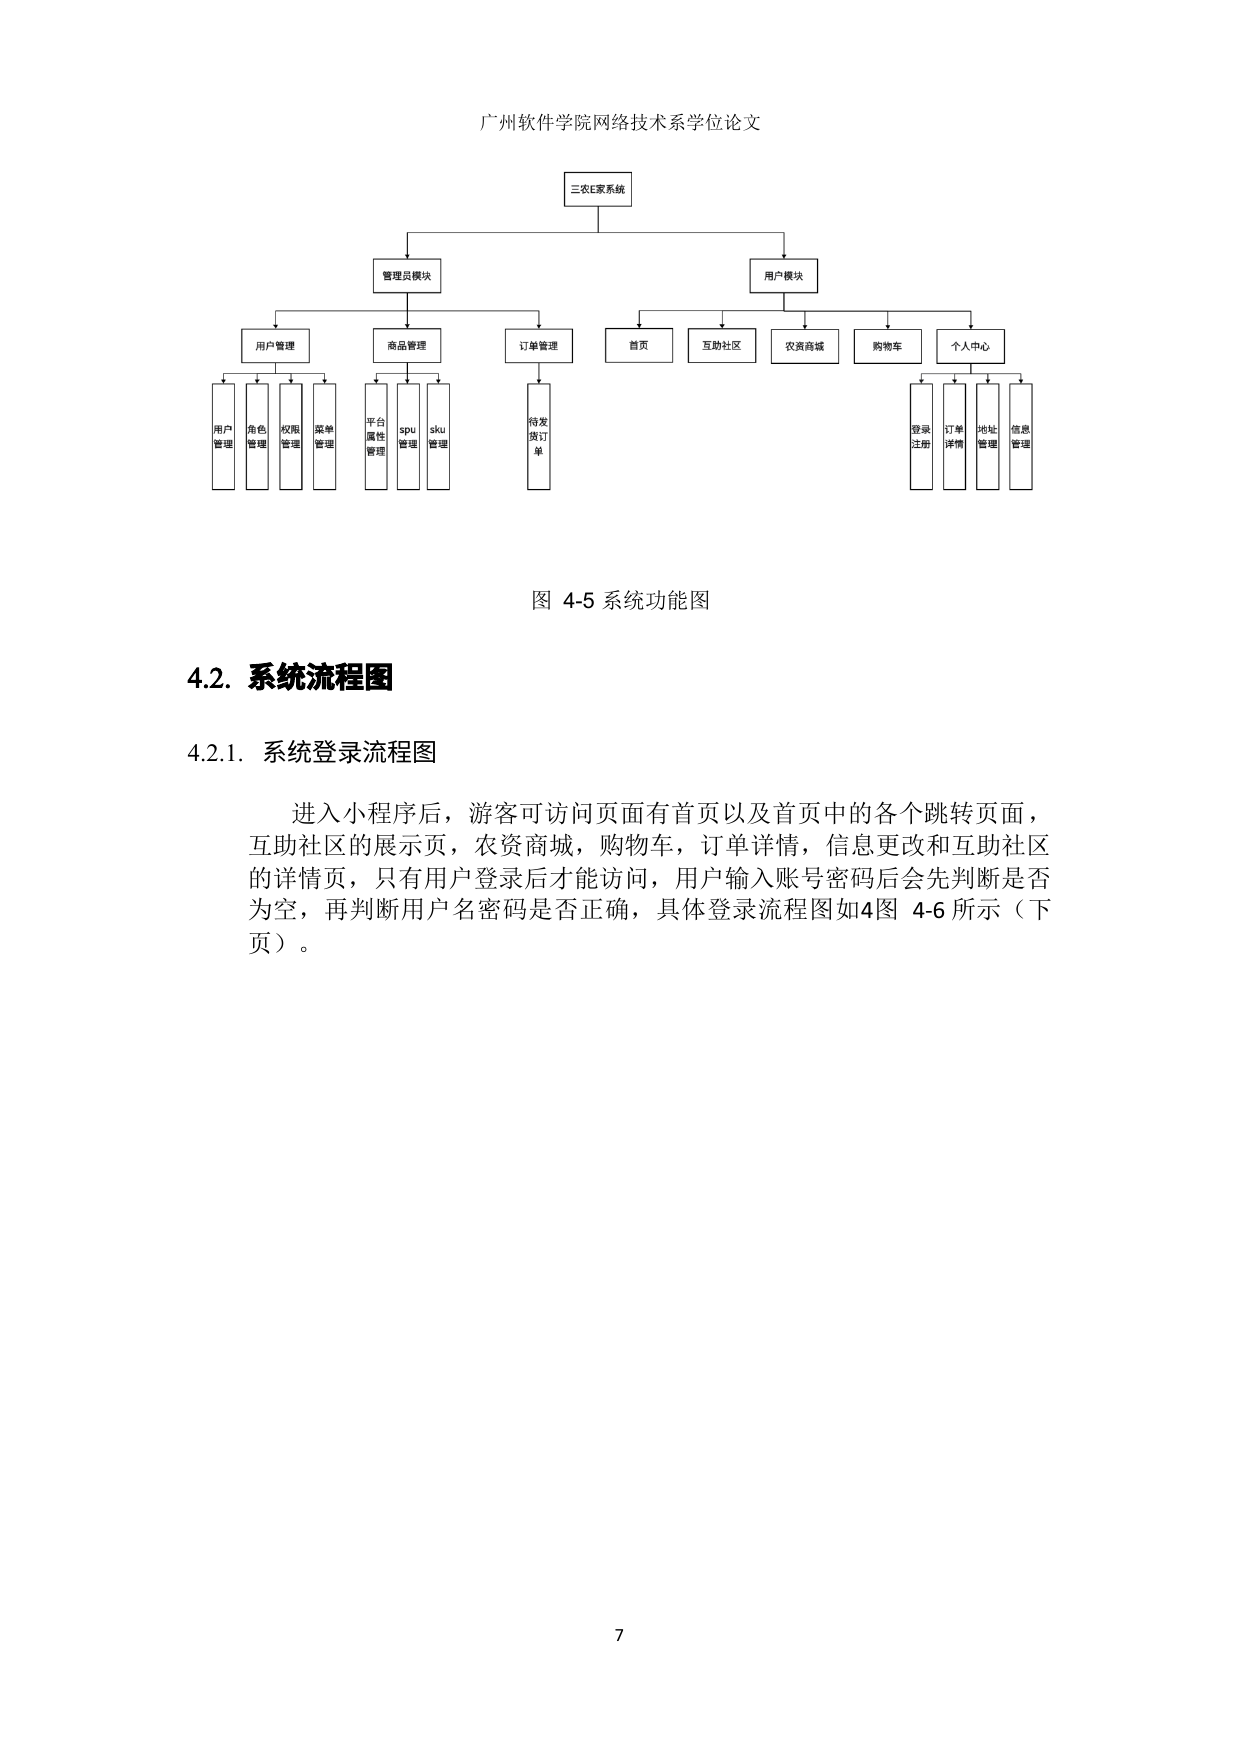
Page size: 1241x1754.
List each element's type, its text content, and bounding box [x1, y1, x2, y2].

picture [187, 161, 1068, 568]
subtitle 系统流程图 [187, 643, 1053, 708]
subtitle 系统登录流程图 [187, 736, 1053, 768]
